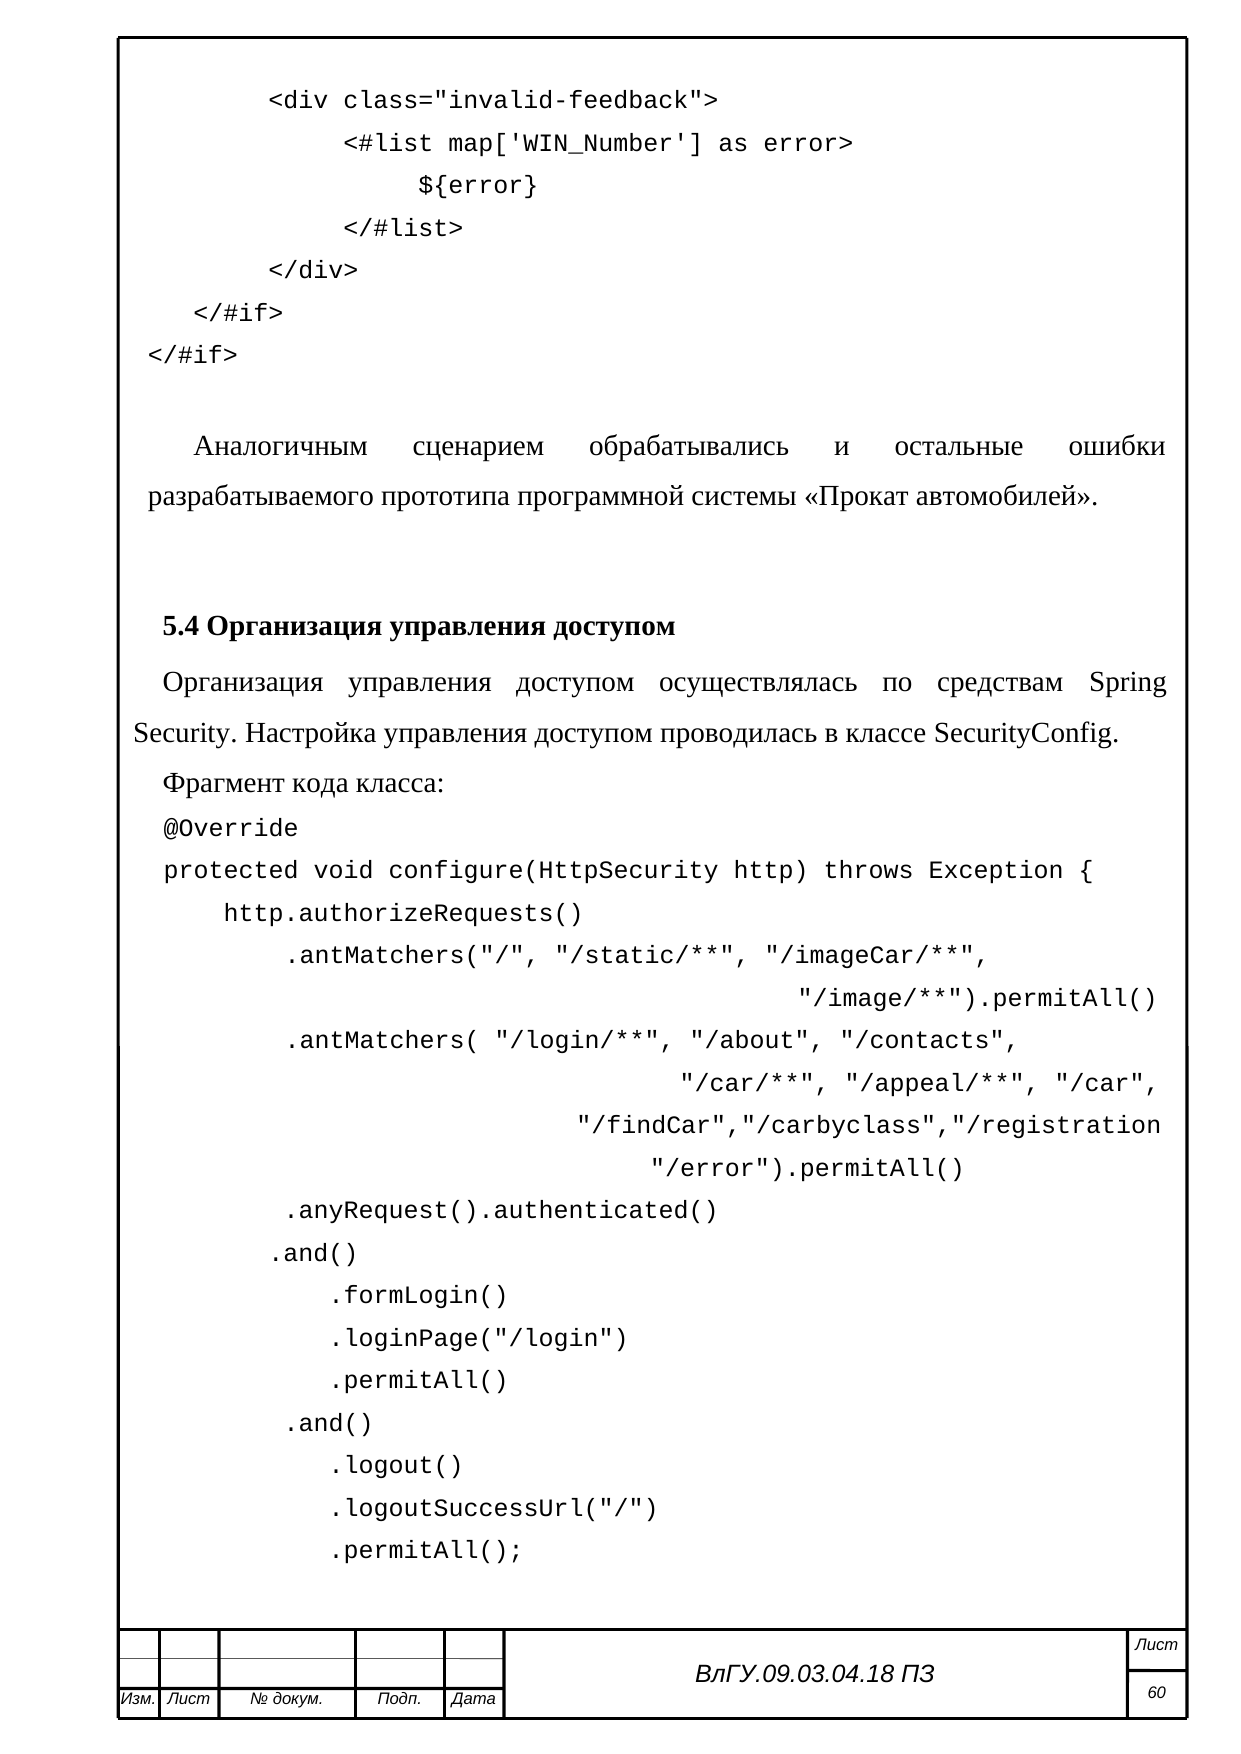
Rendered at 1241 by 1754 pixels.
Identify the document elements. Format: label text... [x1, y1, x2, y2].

text .and() [253, 1240, 1167, 1269]
text .antMatchers("/", "/static/**", "/imageCar/**", "/image/**").permitAll() [44, 943, 1167, 1014]
text ${error} [367, 173, 1167, 201]
text </div> [223, 258, 1167, 286]
text .permitAll(); [103, 1538, 1167, 1566]
text .anyRequest().authenticated() [103, 1198, 1167, 1226]
text Фрагмент кода класса: [133, 765, 1167, 799]
text <div class="invalid-feedback"> [148, 88, 1167, 116]
text .antMatchers( "/login/**", "/about", "/contacts", "/car/**", "/appeal/**", "/car", [44, 1028, 1167, 1099]
text .and() [103, 1410, 1167, 1439]
text Аналогичным сценарием обрабатывались и остальные ошибки разрабатываемого прототипа программной системы «Прокат автомобилей». [148, 428, 1167, 512]
text .logout() [103, 1453, 1167, 1481]
text <#list map['WIN_Number'] as error> [298, 130, 1167, 159]
text @Override [103, 815, 1167, 844]
text </#list> [298, 215, 1167, 244]
text </#if> [148, 300, 1167, 329]
text .logoutSuccessUrl("/") [103, 1495, 1167, 1524]
text http.authorizeRequests() [103, 900, 1167, 929]
text "/findCar","/carbyclass","/registration "/error").permitAll() [576, 1113, 1167, 1184]
text </#if> [148, 343, 1167, 371]
text .permitAll() [103, 1368, 1167, 1396]
text .formLogin() [103, 1283, 1167, 1311]
text Организация управления доступом осуществлялась по средствам Spring Security. Настройка управления доступом проводилась в классе SecurityConfig. [133, 664, 1167, 748]
text protected void configure(HttpSecurity http) throws Exception { [103, 858, 1167, 886]
text .loginPage("/login") [103, 1325, 1167, 1354]
subtitle 5.4 Организация управления доступом [162, 608, 1164, 641]
